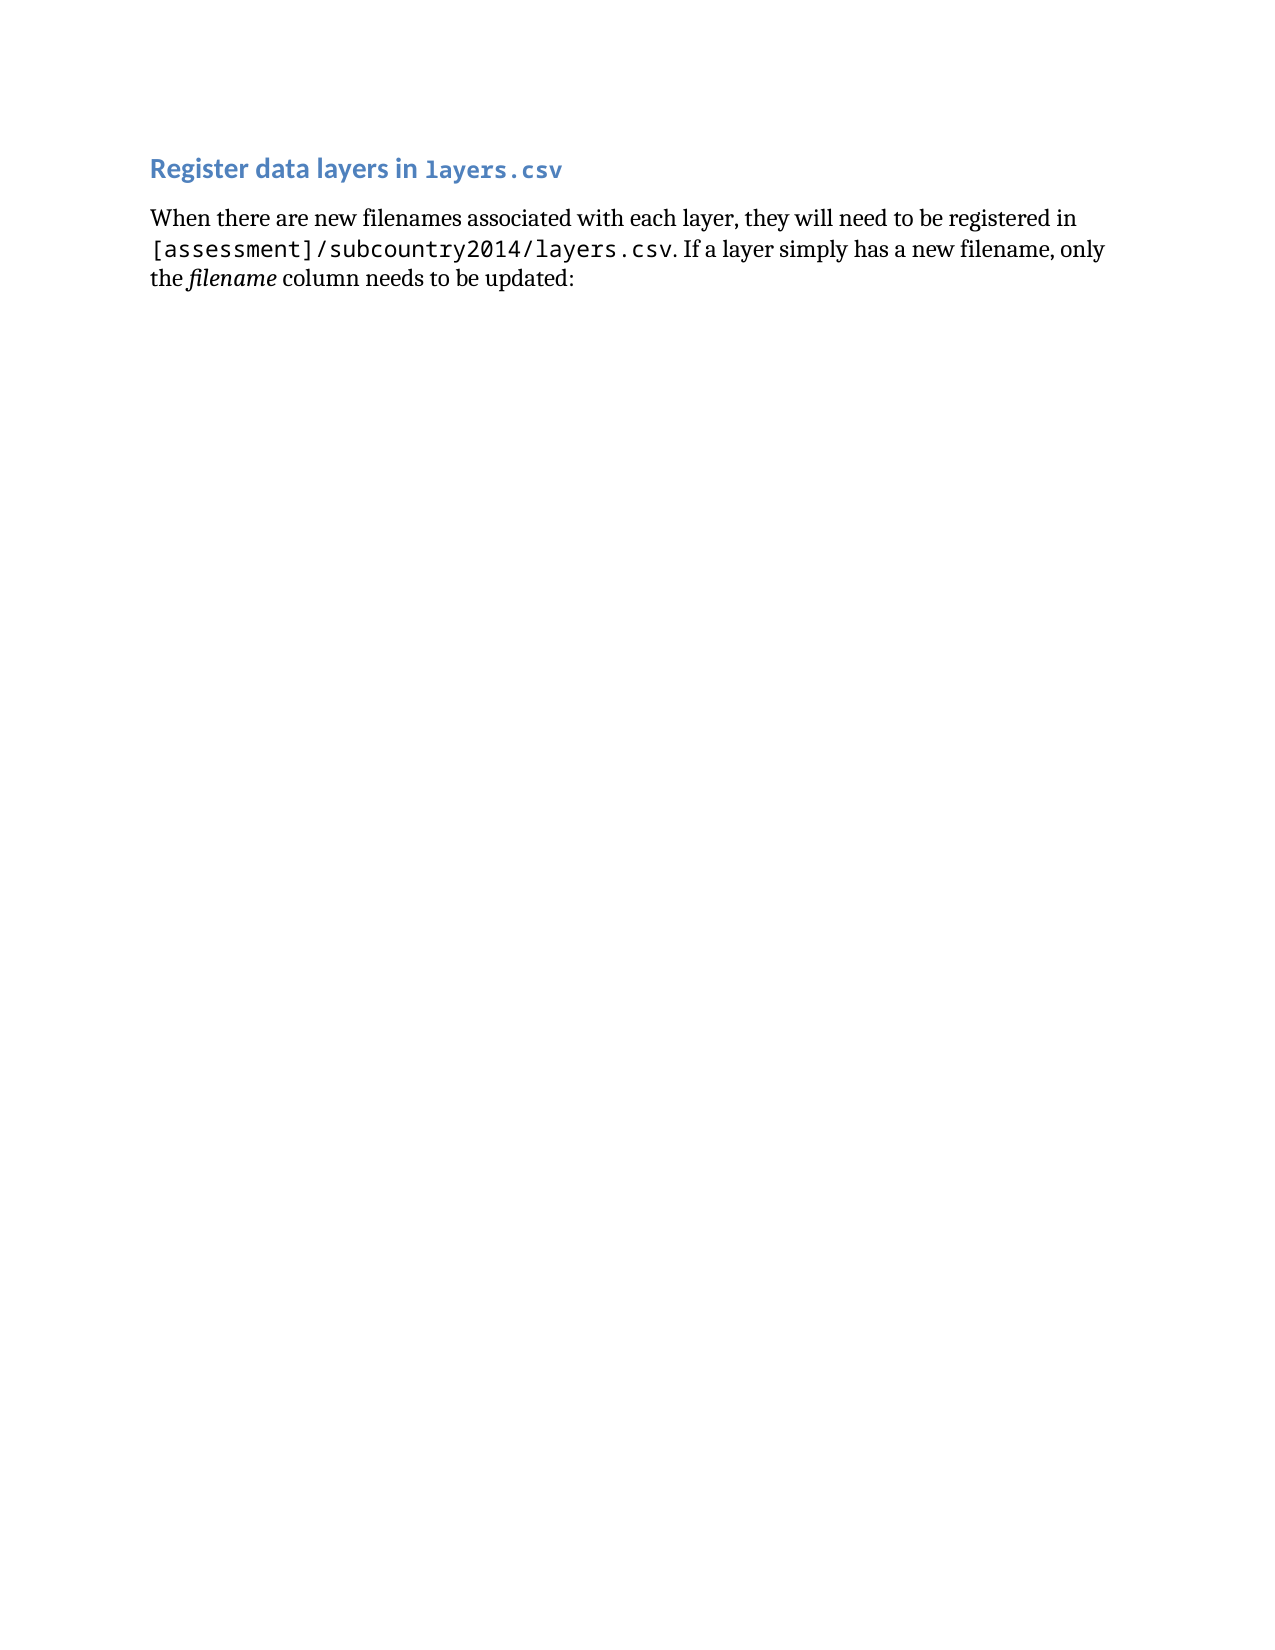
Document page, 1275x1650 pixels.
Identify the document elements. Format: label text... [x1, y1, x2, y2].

text When there are new filenames associated with each layer, they will need to be registered in [assessment]/subcountry2014/layers.csv. If a layer simply has a new filename, only the filename column needs to be updated: [150, 204, 1125, 293]
subtitle Register data layers in layers.csv [150, 150, 1125, 186]
